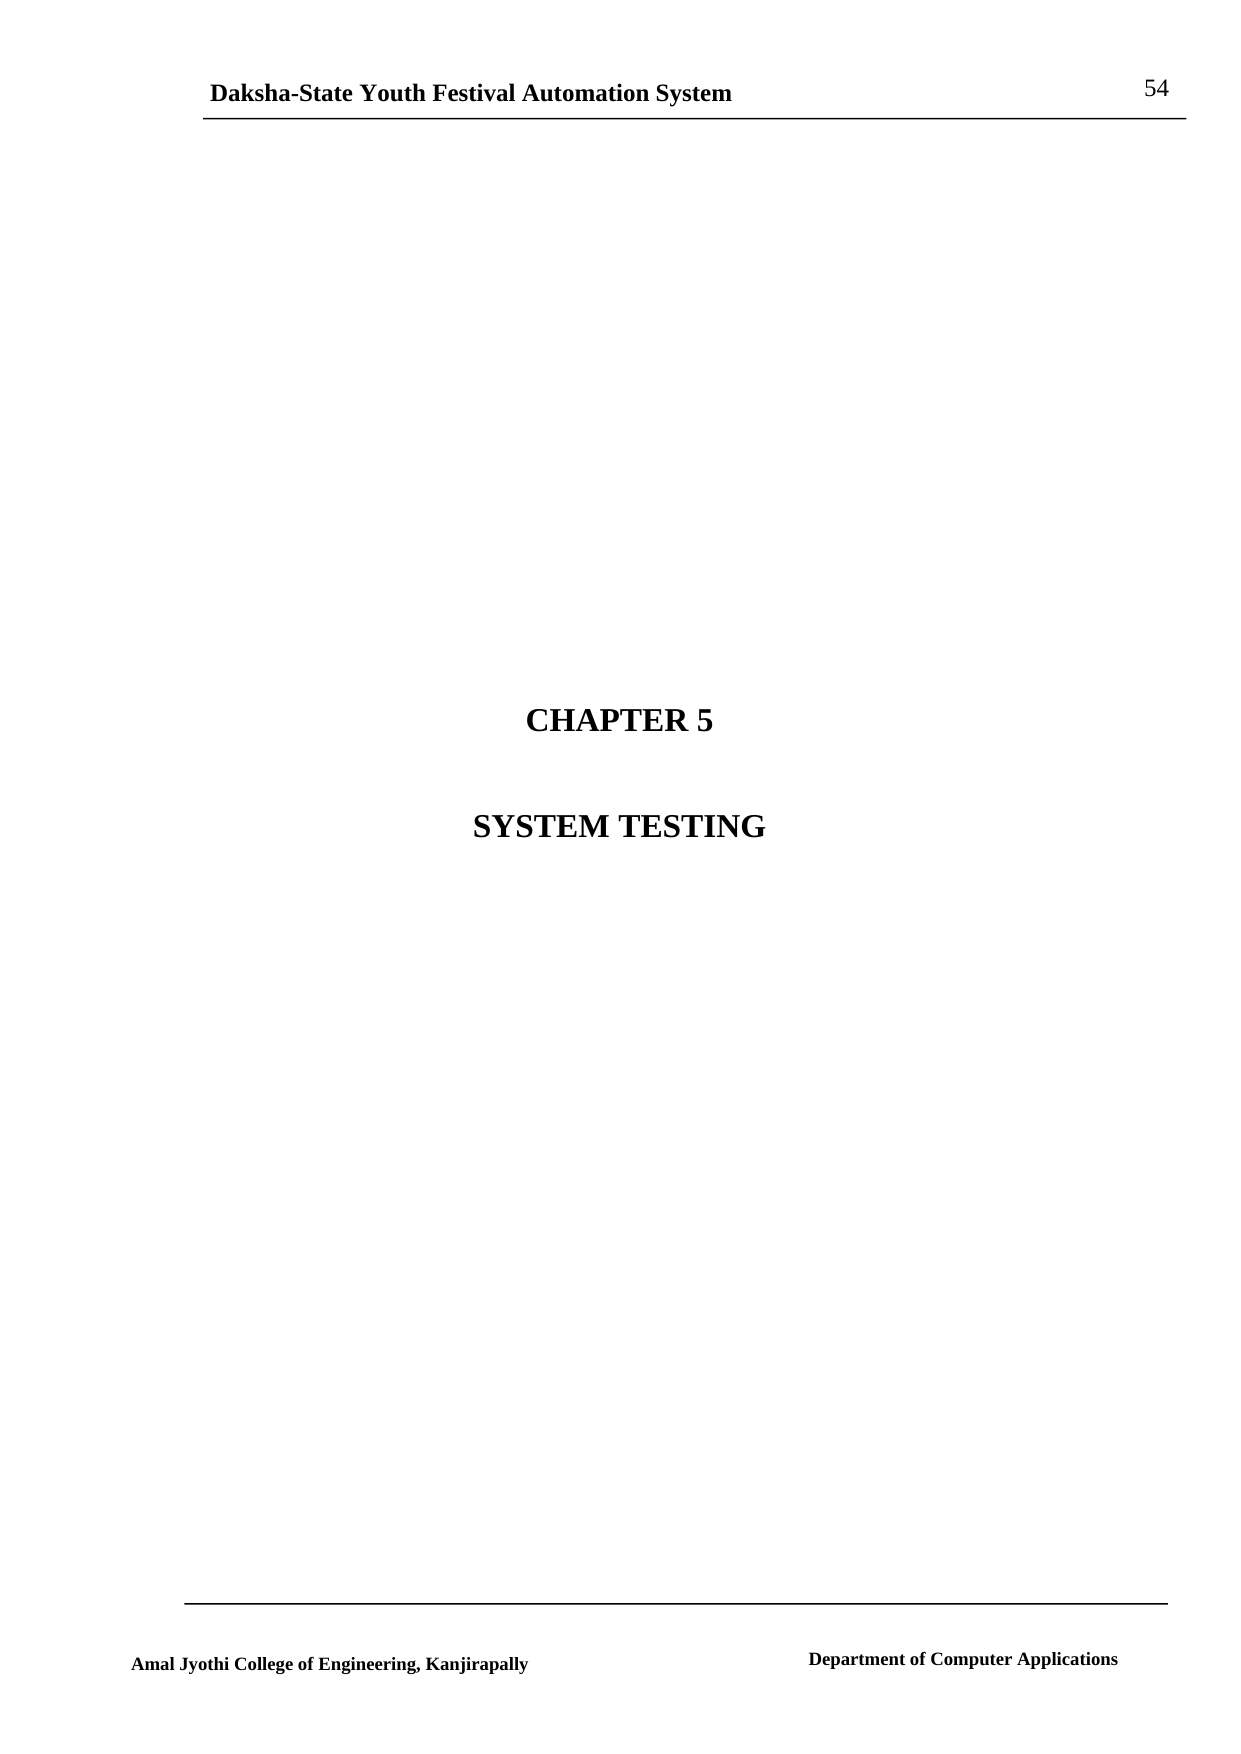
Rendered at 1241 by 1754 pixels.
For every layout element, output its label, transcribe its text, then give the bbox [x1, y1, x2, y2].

text CHAPTER 5 SYSTEM TESTING [458, 700, 781, 845]
